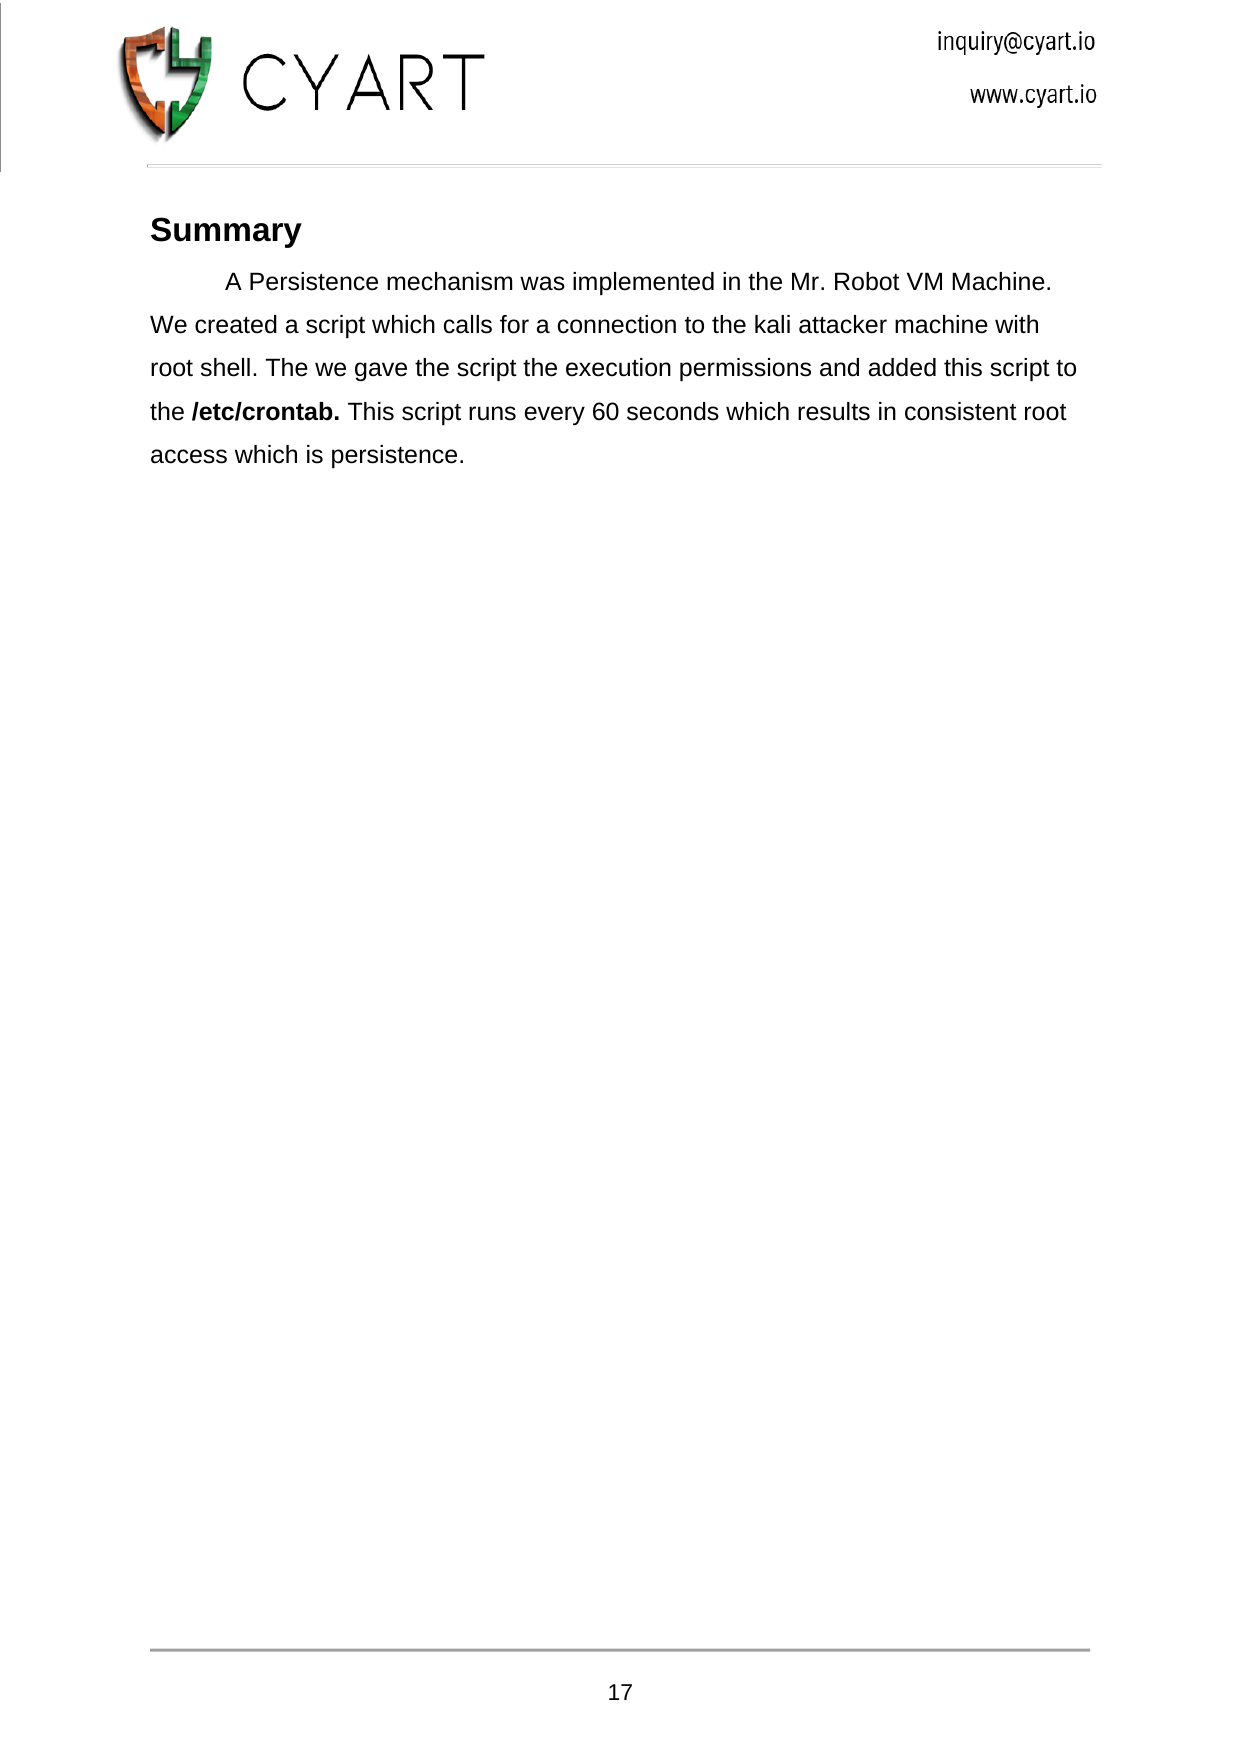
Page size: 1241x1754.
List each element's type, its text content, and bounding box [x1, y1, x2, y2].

picture [0, 3, 1241, 172]
text A Persistence mechanism was implemented in the Mr. Robot VM Machine. We created a script which calls for a connection to the kali attacker machine with root shell. The we gave the script the execution permissions and added this script to the /etc/crontab. This script runs every 60 seconds which results in consistent root access which is persistence. [150, 267, 1090, 468]
text Summary [150, 150, 1090, 248]
